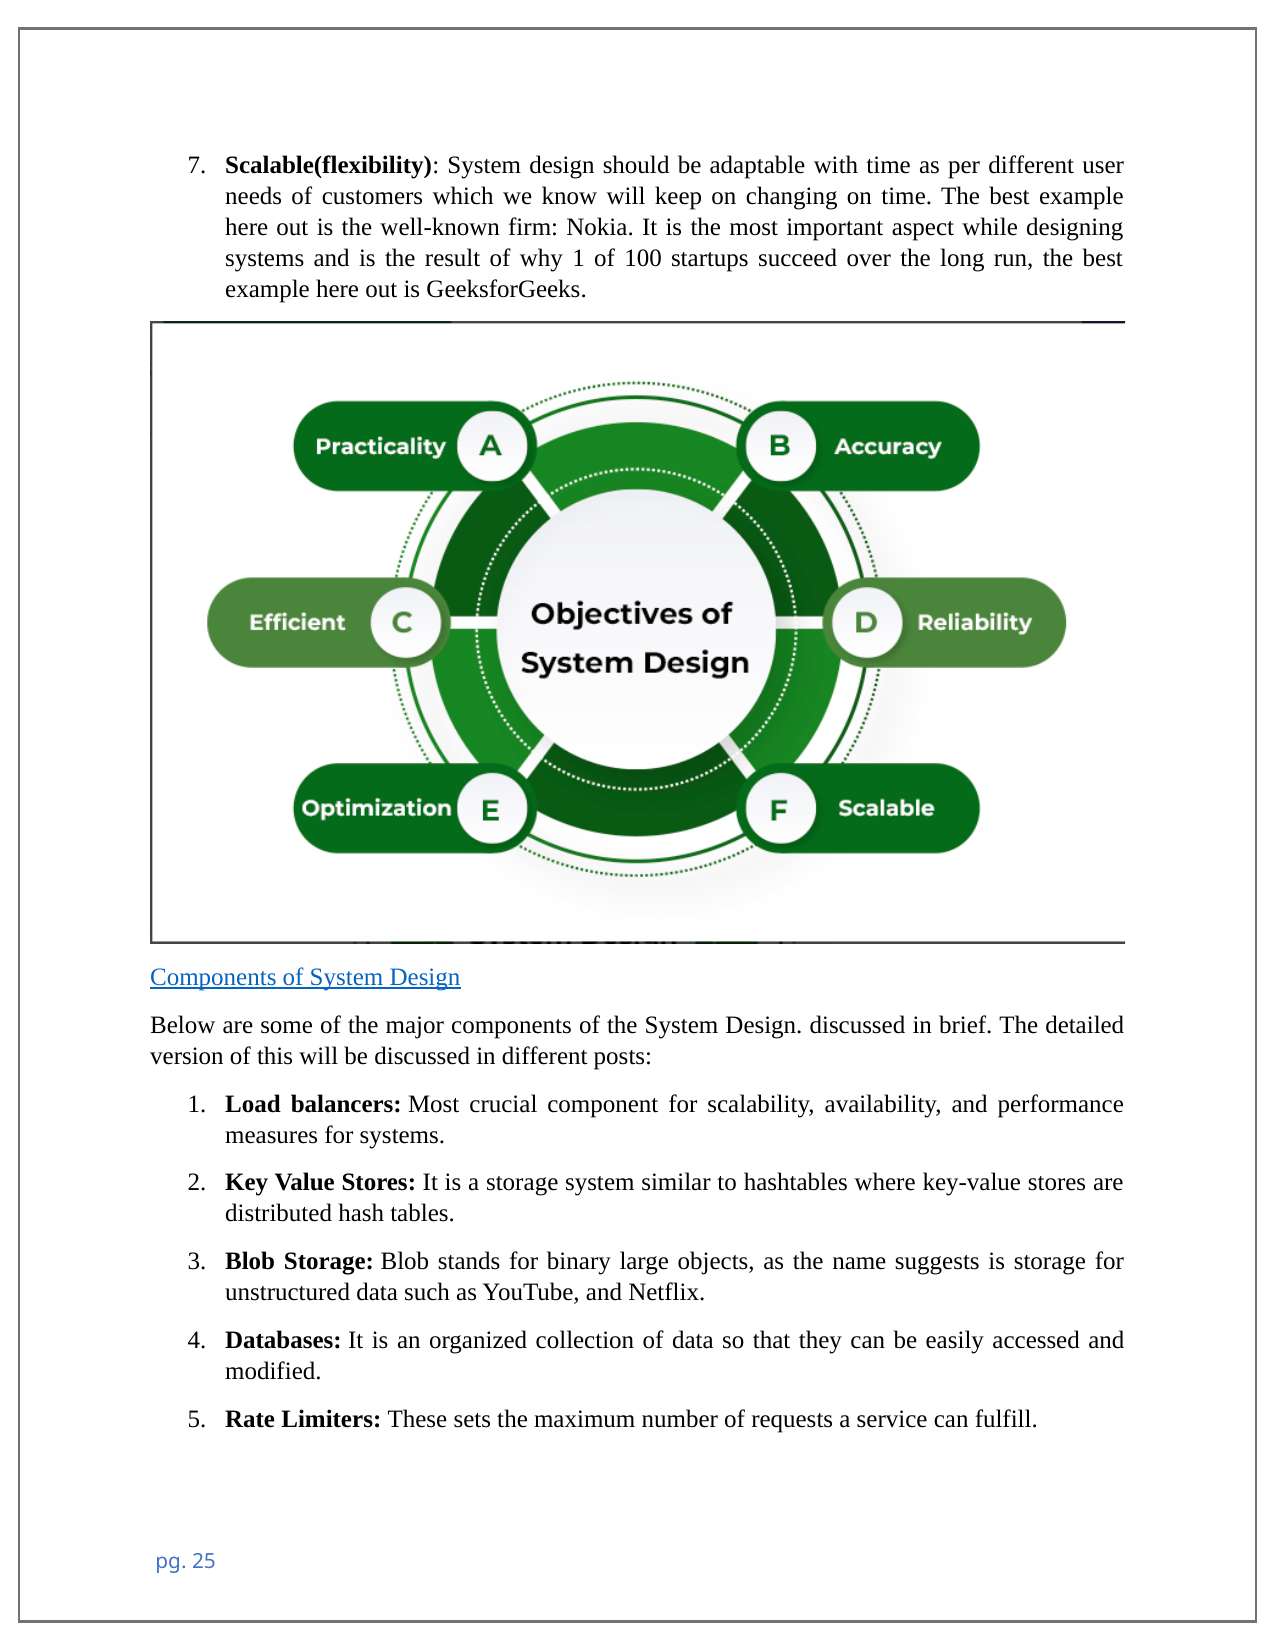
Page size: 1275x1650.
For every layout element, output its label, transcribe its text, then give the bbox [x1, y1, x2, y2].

picture [150, 321, 1125, 944]
list Load balancers: Most crucial component for scalability, availability, and performance measures for systems. [187, 1089, 1125, 1148]
list Scalable(flexibility): System design should be adaptable with time as per different user needs of customers which we know will keep on changing on time. The best example here out is the well-known firm: Nokia. It is the most important aspect while designing systems and is the result of why 1 of 100 startups succeed over the long run, the best example here out is GeeksforGeeks. [187, 150, 1125, 303]
text Components of System Design [150, 962, 1125, 991]
list Key Value Stores: It is a storage system similar to hashtables where key-value stores are distributed hash tables. [187, 1167, 1125, 1227]
list Rate Limiters: These sets the maximum number of requests a service can fulfill. [187, 1404, 1125, 1432]
text Below are some of the major components of the System Design. discussed in brief. The detailed version of this will be discussed in different posts: [150, 1010, 1125, 1070]
list Databases: It is an organized collection of data so that they can be easily accessed and modified. [187, 1325, 1125, 1385]
list Blob Storage: Blob stands for binary large objects, as the name suggests is storage for unstructured data such as YouTube, and Netflix. [187, 1246, 1125, 1306]
